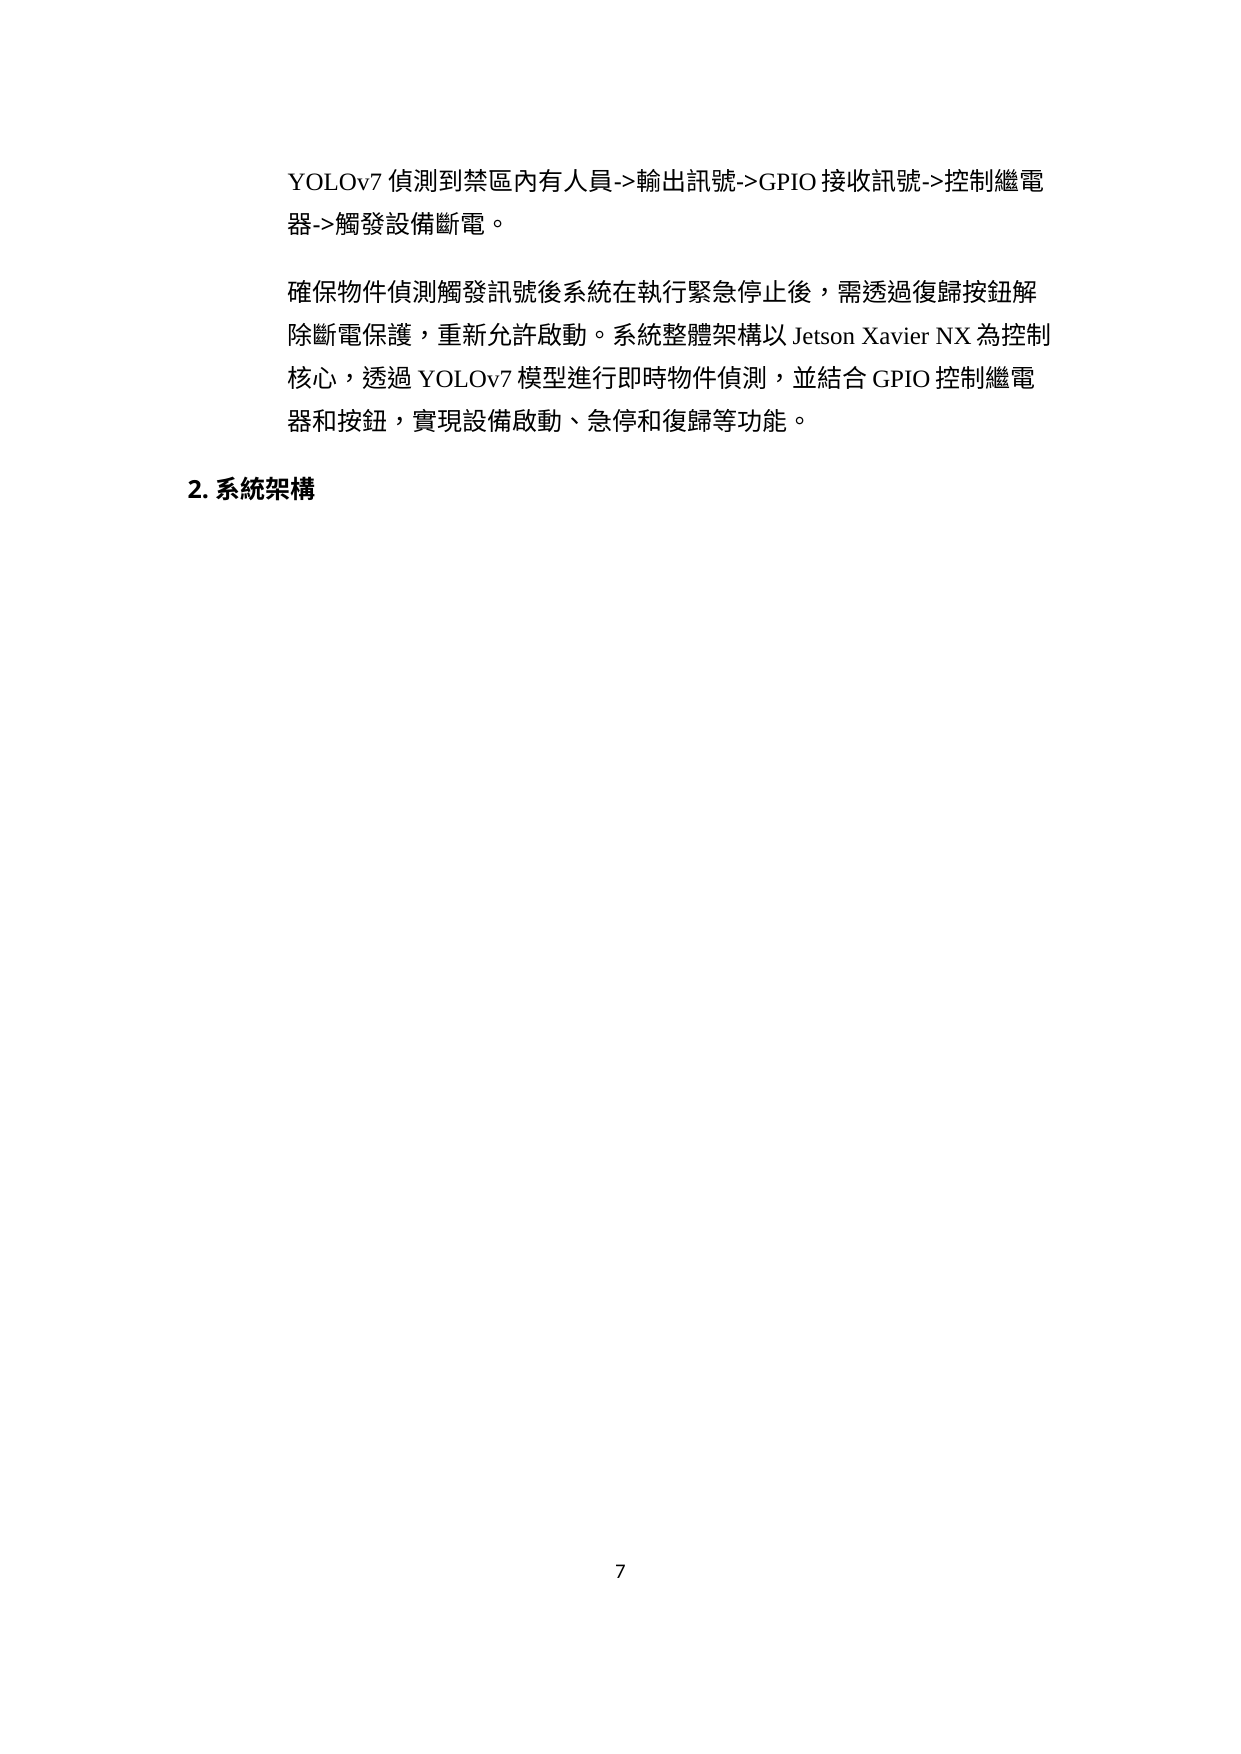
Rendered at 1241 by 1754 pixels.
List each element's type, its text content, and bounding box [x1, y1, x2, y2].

text 確保物件偵測觸發訊號後系統在執行緊急停止後，需透過復歸按鈕解除斷電保護，重新允許啟動。系統整體架構以Jetson Xavier NX為控制核心，透過YOLOv7模型進行即時物件偵測，並結合GPIO控制繼電器和按鈕，實現設備啟動、急停和復歸等功能。 [287, 272, 1053, 438]
text YOLOv7 偵測到禁區內有人員->輸出訊號->GPIO接收訊號->控制繼電器->觸發設備斷電。 [287, 161, 1053, 241]
text 2. 系統架構 [187, 469, 1053, 506]
